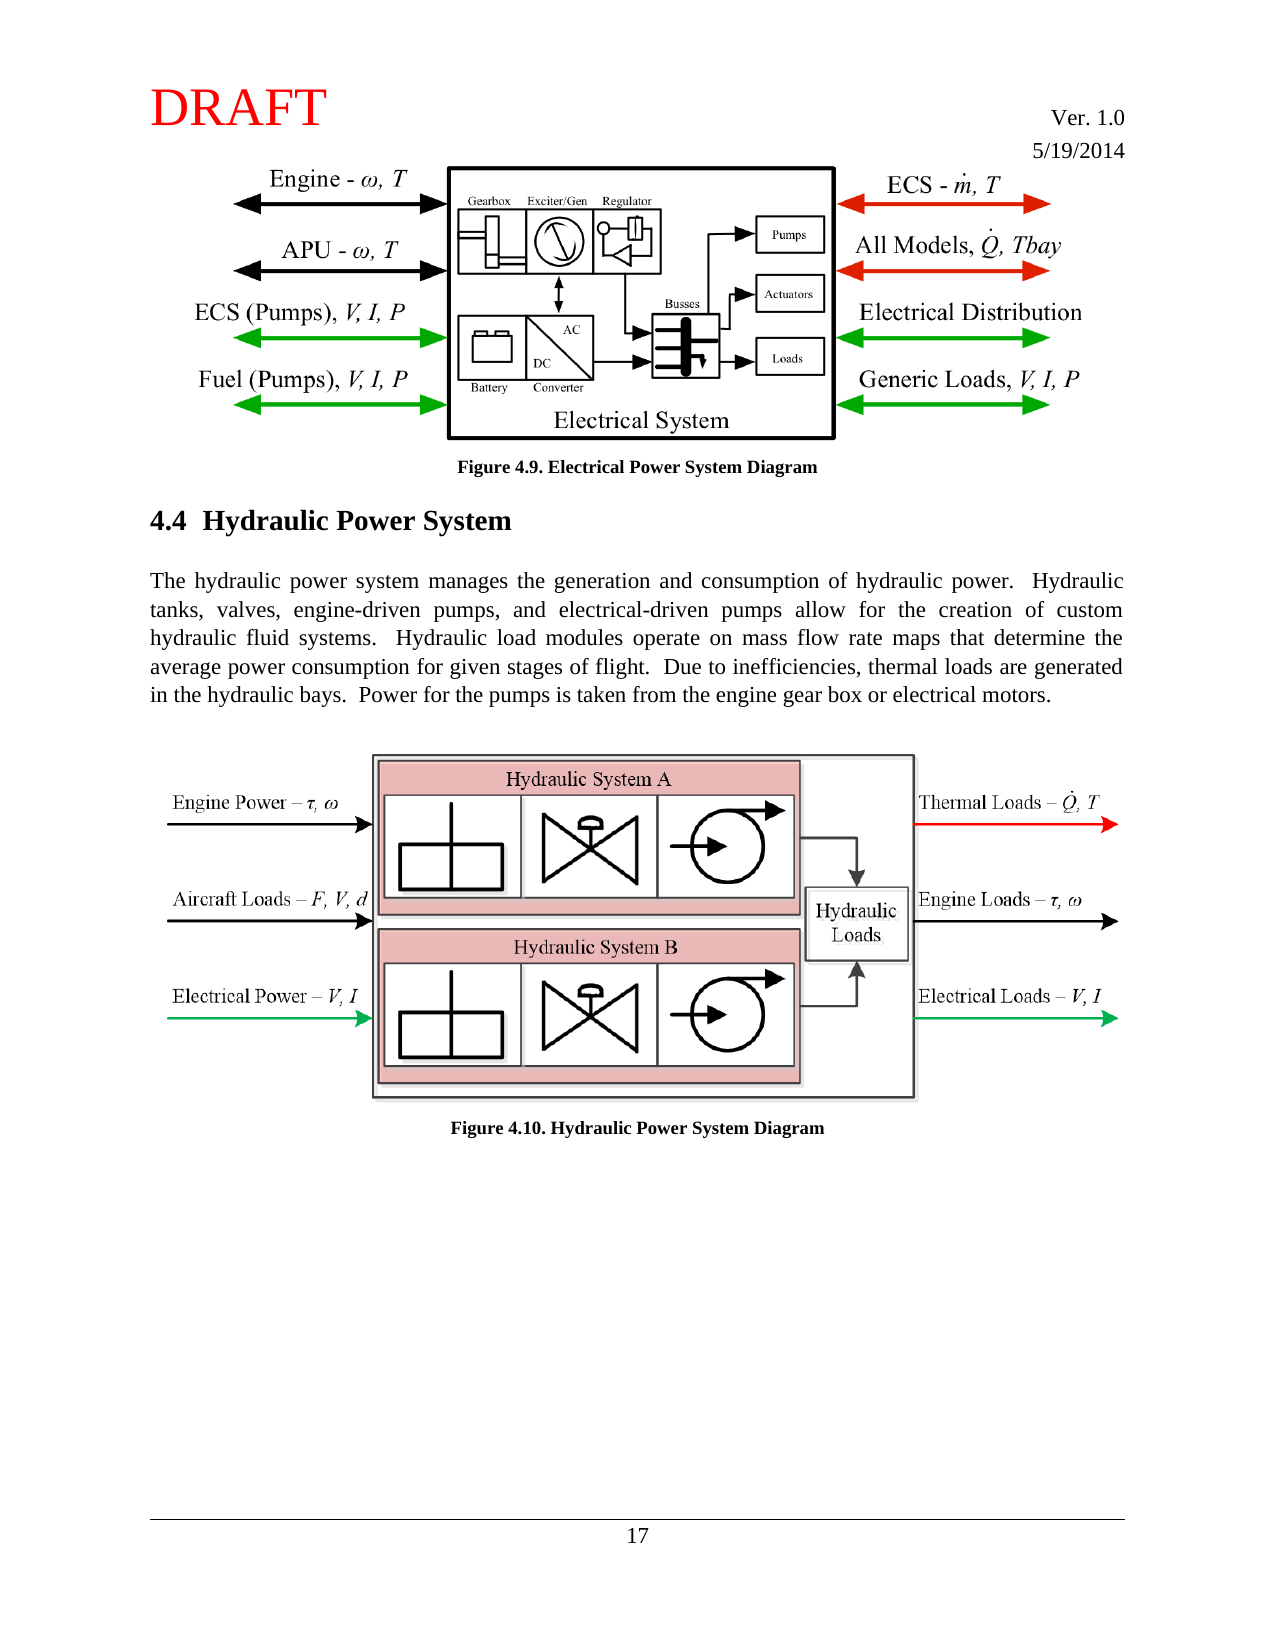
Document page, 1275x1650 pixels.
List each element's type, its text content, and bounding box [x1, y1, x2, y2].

picture [193, 163, 1082, 441]
picture [150, 738, 1125, 1116]
subtitle Hydraulic Power System [150, 503, 1125, 536]
text The hydraulic power system manages the generation and consumption of hydraulic power. Hydraulic tanks, valves, engine-driven pumps, and electrical-driven pumps allow for the creation of custom hydraulic fluid systems. Hydraulic load modules operate on mass flow rate maps that determine the average power consumption for given stages of flight. Due to inefficiencies, thermal loads are generated in the hydraulic bays. Power for the pumps is taken from the engine gear box or electrical motors. [150, 567, 1125, 708]
